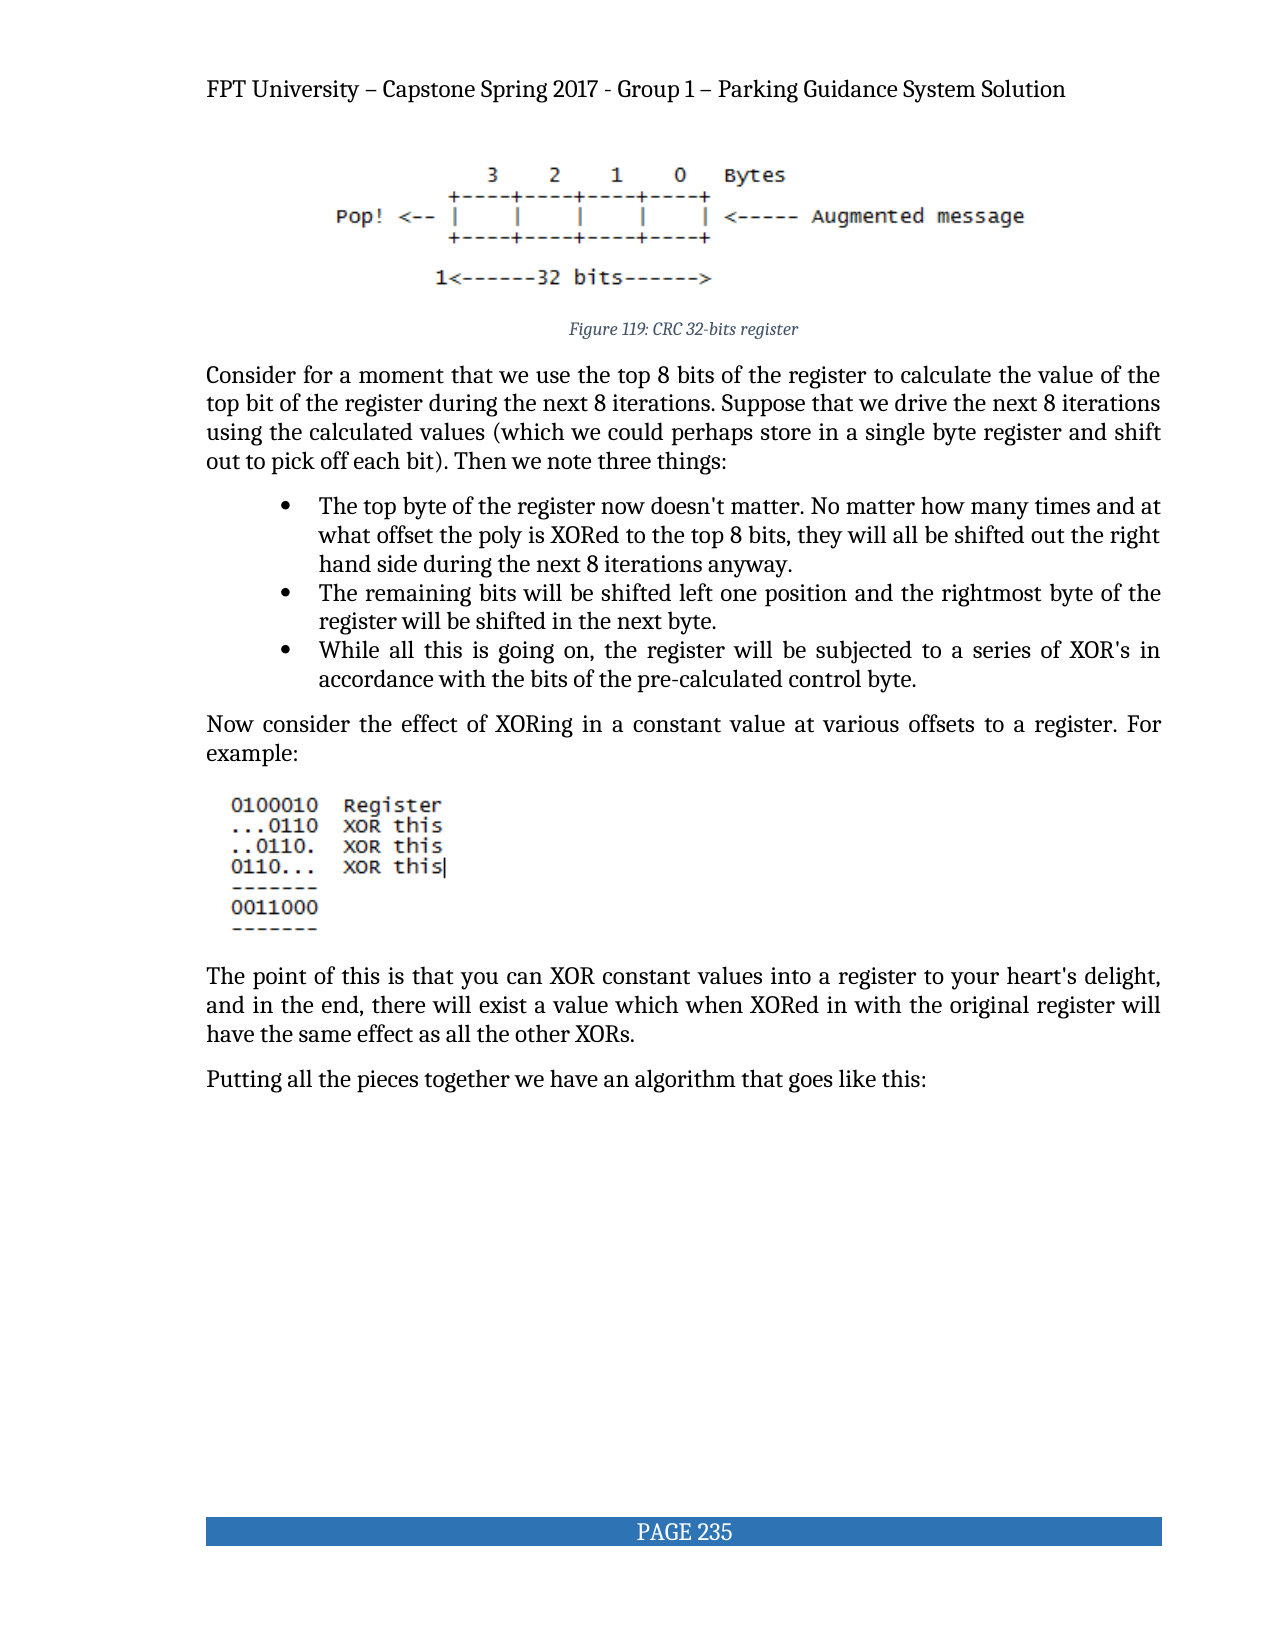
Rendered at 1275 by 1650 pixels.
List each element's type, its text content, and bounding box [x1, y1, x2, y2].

text The point of this is that you can XOR constant values into a register to your heart's delight, and in the end, there will exist a value which when XORed in with the original register will have the same effect as all the other XORs. [206, 962, 1162, 1048]
text The top byte of the register now doesn't matter. No matter how many times and at what offset the poly is XORed to the top 8 bits, they will all be shifted out the right hand side during the next 8 iterations anyway. [281, 492, 1162, 578]
picture [206, 784, 466, 946]
text Now consider the effect of XORing in a constant value at various offsets to a register. For example: [206, 710, 1162, 768]
text Consider for a moment that we use the top 8 bits of the register to calculate the value of the top bit of the register during the next 8 iterations. Suppose that we drive the next 8 iterations using the calculated values (which we could perhaps store in a single byte register and shift out to pick off each bit). Then we note three things: [206, 361, 1162, 476]
text While all this is going on, the register will be subjected to a series of XOR's in accordance with the bits of the pre-calculated control byte. [281, 636, 1162, 693]
text The remaining bits will be shifted left one position and the rightmost byte of the register will be shifted in the next byte. [281, 578, 1162, 636]
text Putting all the pieces together we have an algorithm that goes like this: [206, 1065, 1162, 1094]
picture [308, 150, 1061, 302]
